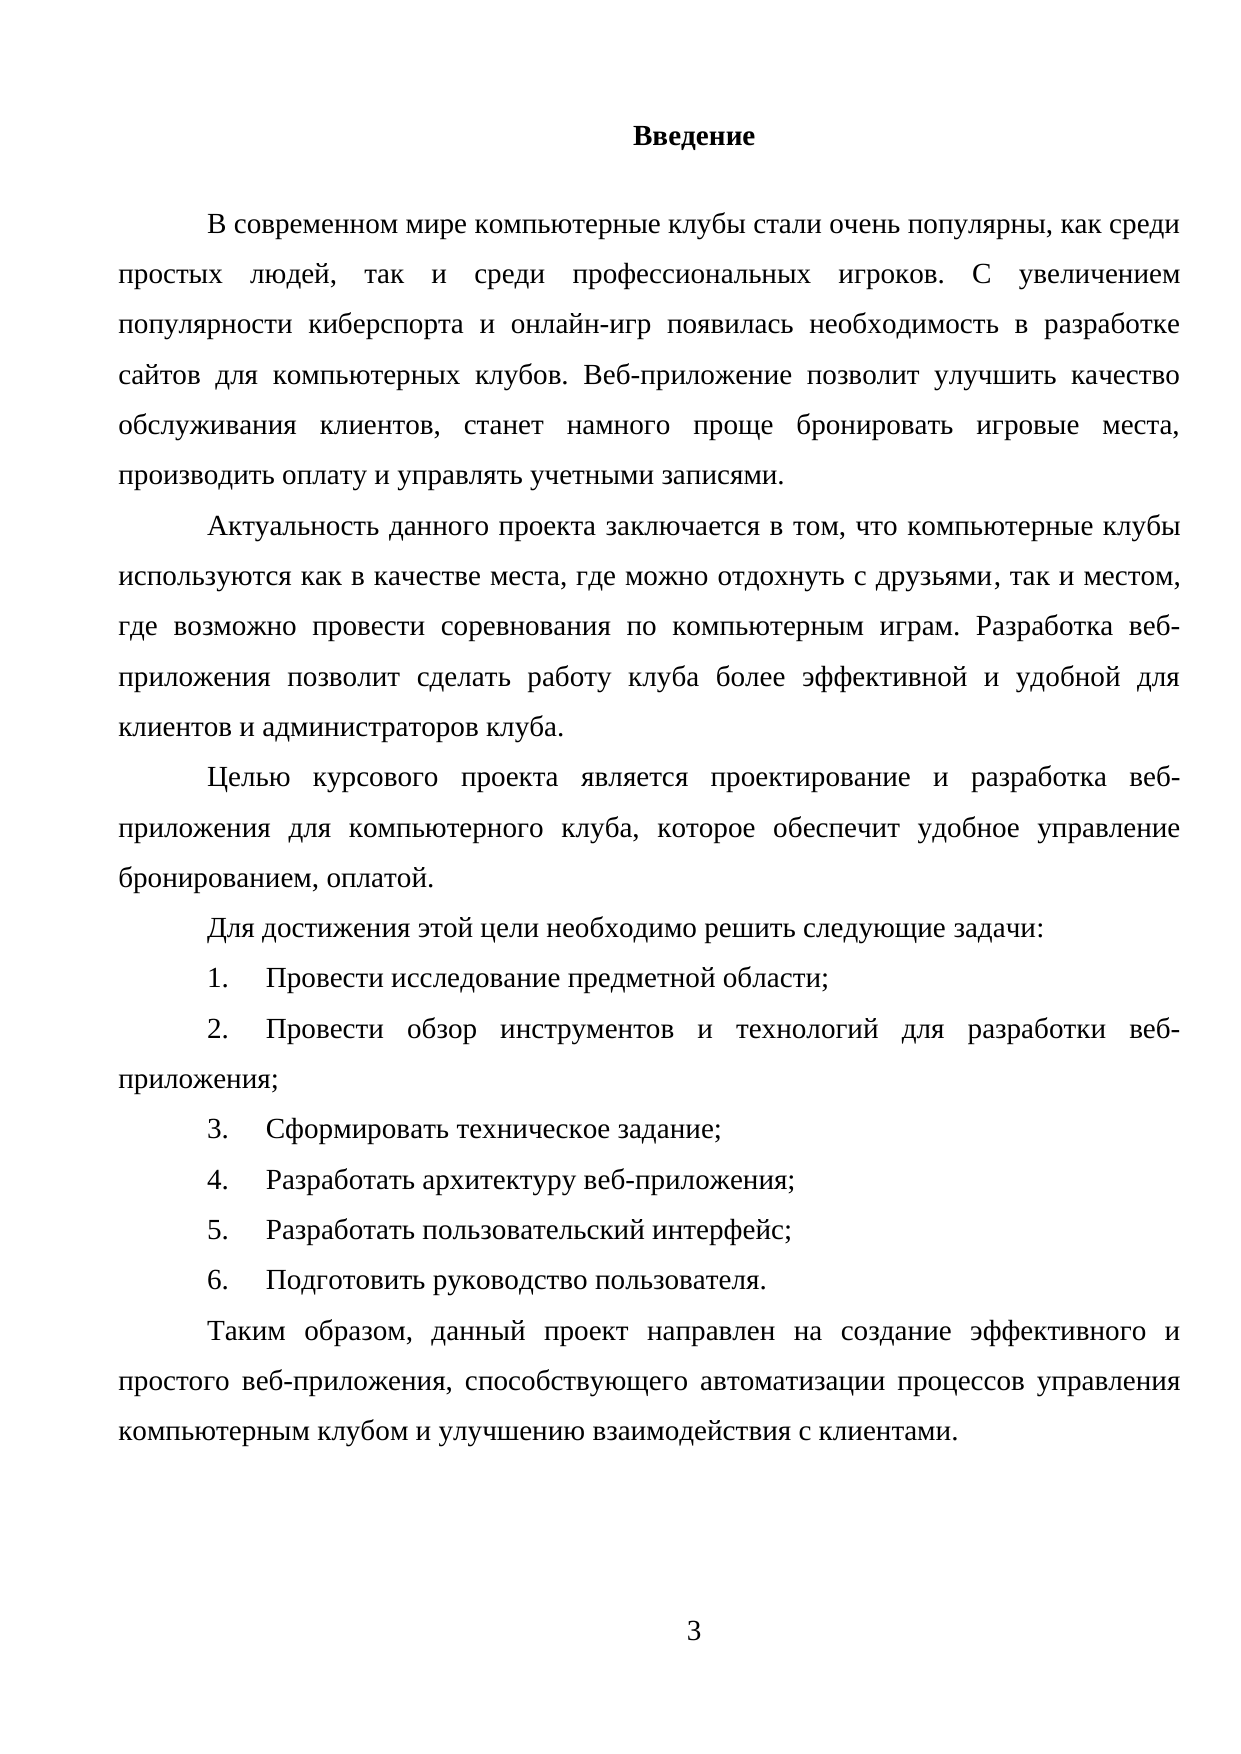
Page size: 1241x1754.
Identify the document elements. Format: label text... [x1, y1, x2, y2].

subtitle Введение [118, 118, 1181, 152]
list Сформировать техническое задание; [118, 1112, 1181, 1145]
text Для достижения этой цели необходимо решить следующие задачи: [118, 910, 1181, 944]
text Таким образом, данный проект направлен на создание эффективного и простого веб-приложения, способствующего автоматизации процессов управления компьютерным клубом и улучшению взаимодействия с клиентами. [118, 1313, 1181, 1447]
text Актуальность данного проекта заключается в том, что компьютерные клубы используются как в качестве места, где можно отдохнуть с друзьями, так и местом, где возможно провести соревнования по компьютерным играм. Разработка веб-приложения позволит сделать работу клуба более эффективной и удобной для клиентов и администраторов клуба. [118, 508, 1181, 743]
list Разработать архитектуру веб-приложения; [118, 1162, 1181, 1195]
list Провести исследование предметной области; [118, 961, 1181, 994]
text Целью курсового проекта является проектирование и разработка веб-приложения для компьютерного клуба, которое обеспечит удобное управление бронированием, оплатой. [118, 759, 1181, 893]
list Провести обзор инструментов и технологий для разработки веб-приложения; [118, 1011, 1181, 1095]
list Разработать пользовательский интерфейс; [118, 1212, 1181, 1246]
list Подготовить руководство пользователя. [118, 1262, 1181, 1296]
text В современном мире компьютерные клубы стали очень популярны, как среди простых людей, так и среди профессиональных игроков. С увеличением популярности киберспорта и онлайн-игр появилась необходимость в разработке сайтов для компьютерных клубов. Веб-приложение позволит улучшить качество обслуживания клиентов, станет намного проще бронировать игровые места, производить оплату и управлять учетными записями. [118, 206, 1181, 491]
